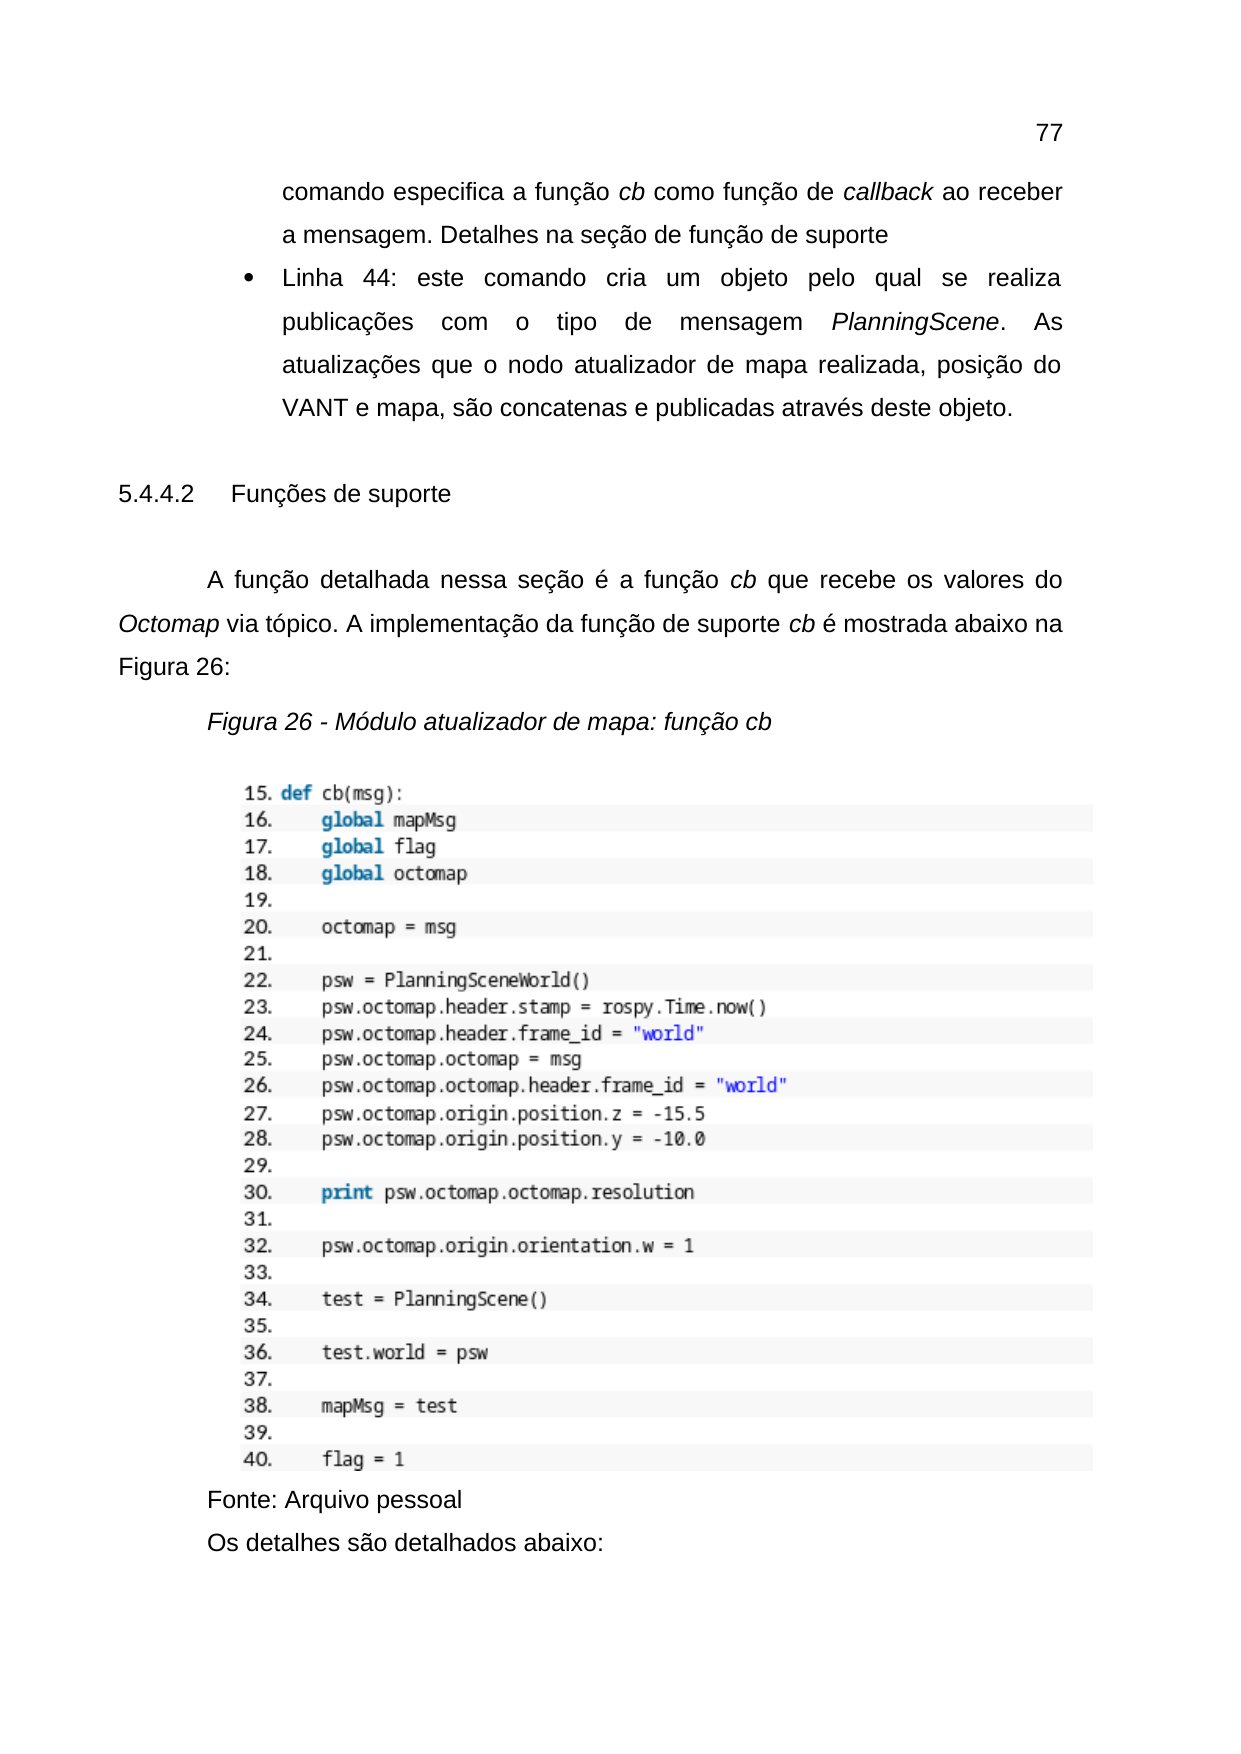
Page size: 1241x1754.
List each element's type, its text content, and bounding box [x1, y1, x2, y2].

text Fonte: Arquivo pessoal [118, 1485, 1063, 1513]
list Linha 44: este comando cria um objeto pelo qual se realiza publicações com o tipo de mensagem PlanningScene. As atualizações que o nodo atualizador de mapa realizada, posição do VANT e mapa, são concatenas e publicadas através deste objeto. [244, 263, 1063, 422]
subtitle Funções de suporte [118, 479, 1063, 508]
text Os detalhes são detalhados abaixo: [118, 1528, 1063, 1557]
text Figura 26 - Módulo atualizador de mapa: função cb [118, 707, 1063, 736]
text A função detalhada nessa seção é a função cb que recebe os valores do Octomap via tópico. A implementação da função de suporte cb é mostrada abaixo na Figura 25: [118, 565, 1063, 680]
